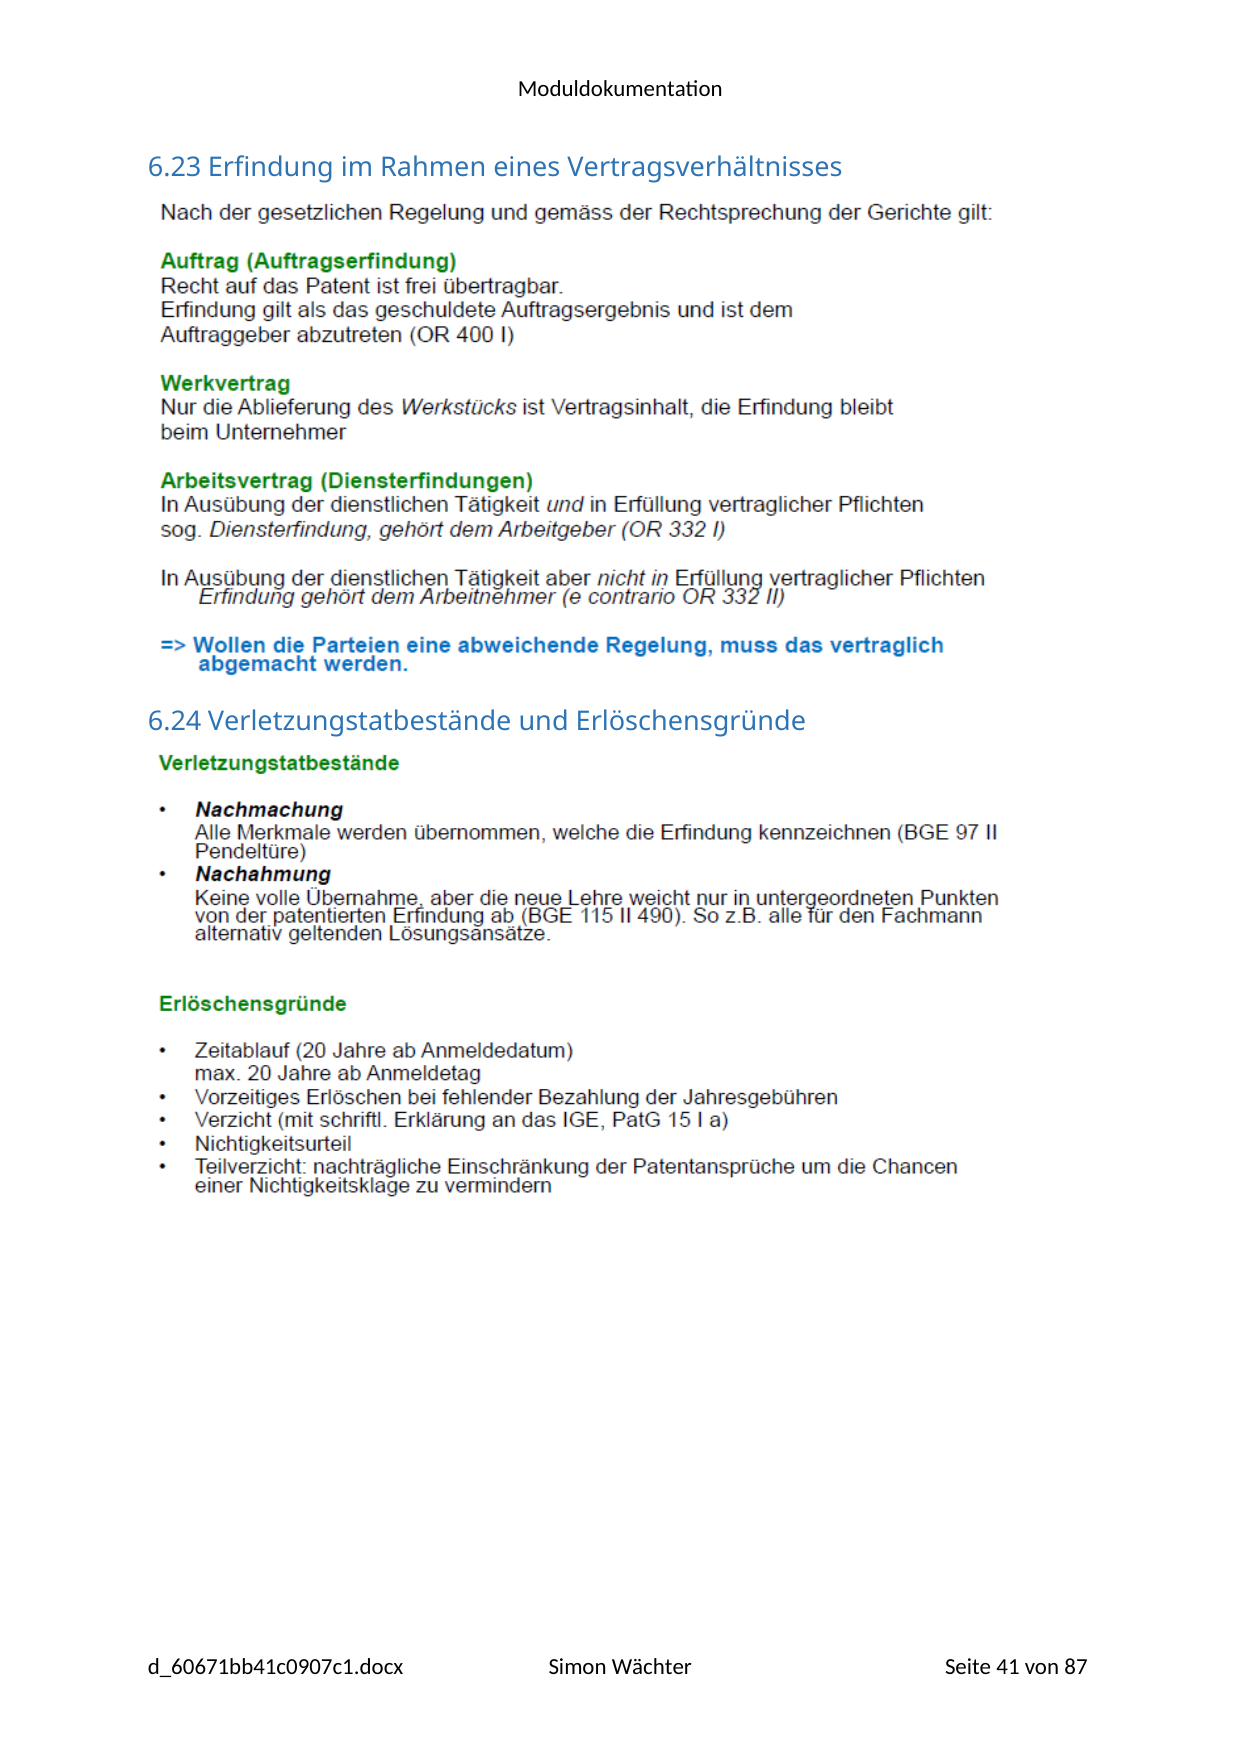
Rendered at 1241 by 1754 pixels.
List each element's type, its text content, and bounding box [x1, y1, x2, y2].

subtitle Erfindung im Rahmen eines Vertragsverhältnisses [148, 148, 1093, 184]
picture [147, 187, 1009, 683]
picture [147, 740, 1012, 1209]
subtitle Verletzungstatbestände und Erlöschensgründe [148, 701, 1093, 738]
